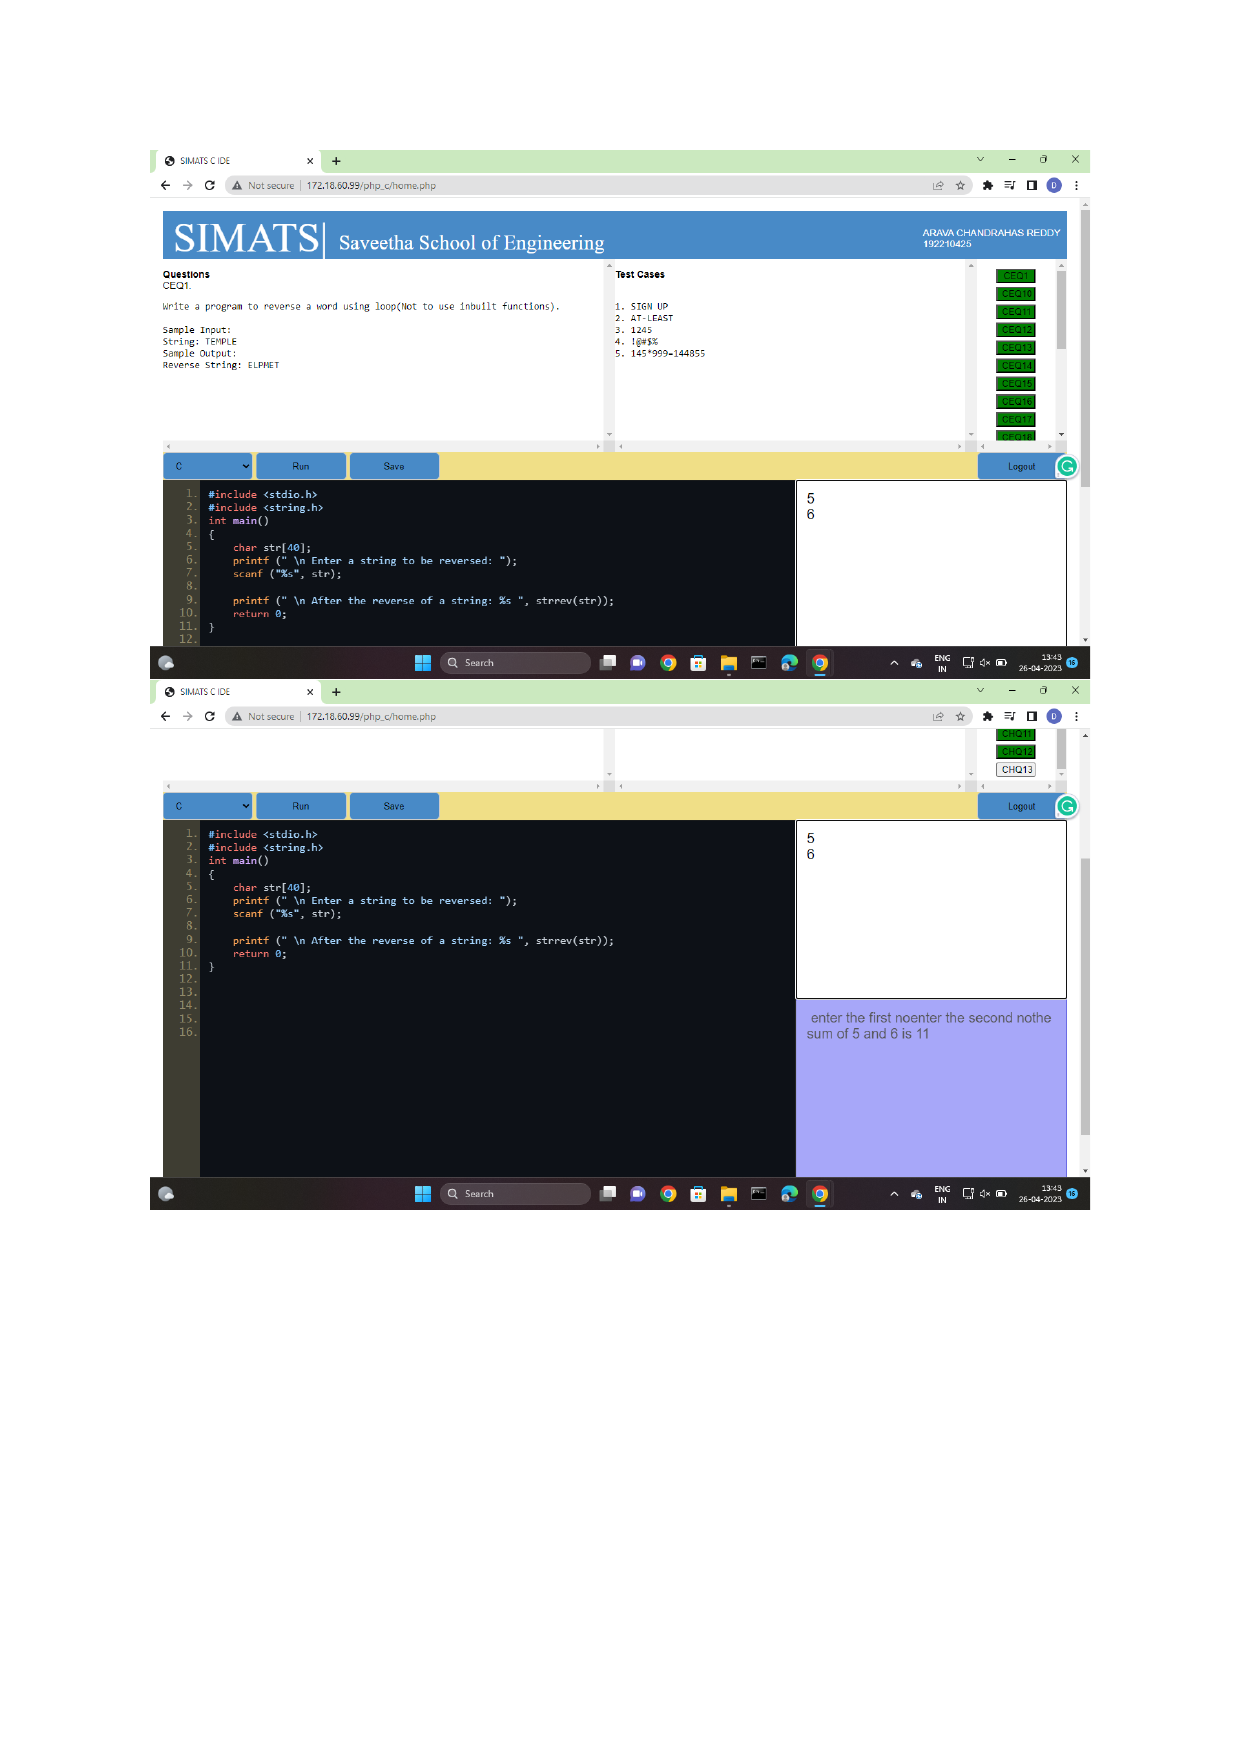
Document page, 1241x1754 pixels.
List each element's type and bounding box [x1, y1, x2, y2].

picture [150, 150, 1091, 679]
picture [150, 680, 1091, 1210]
